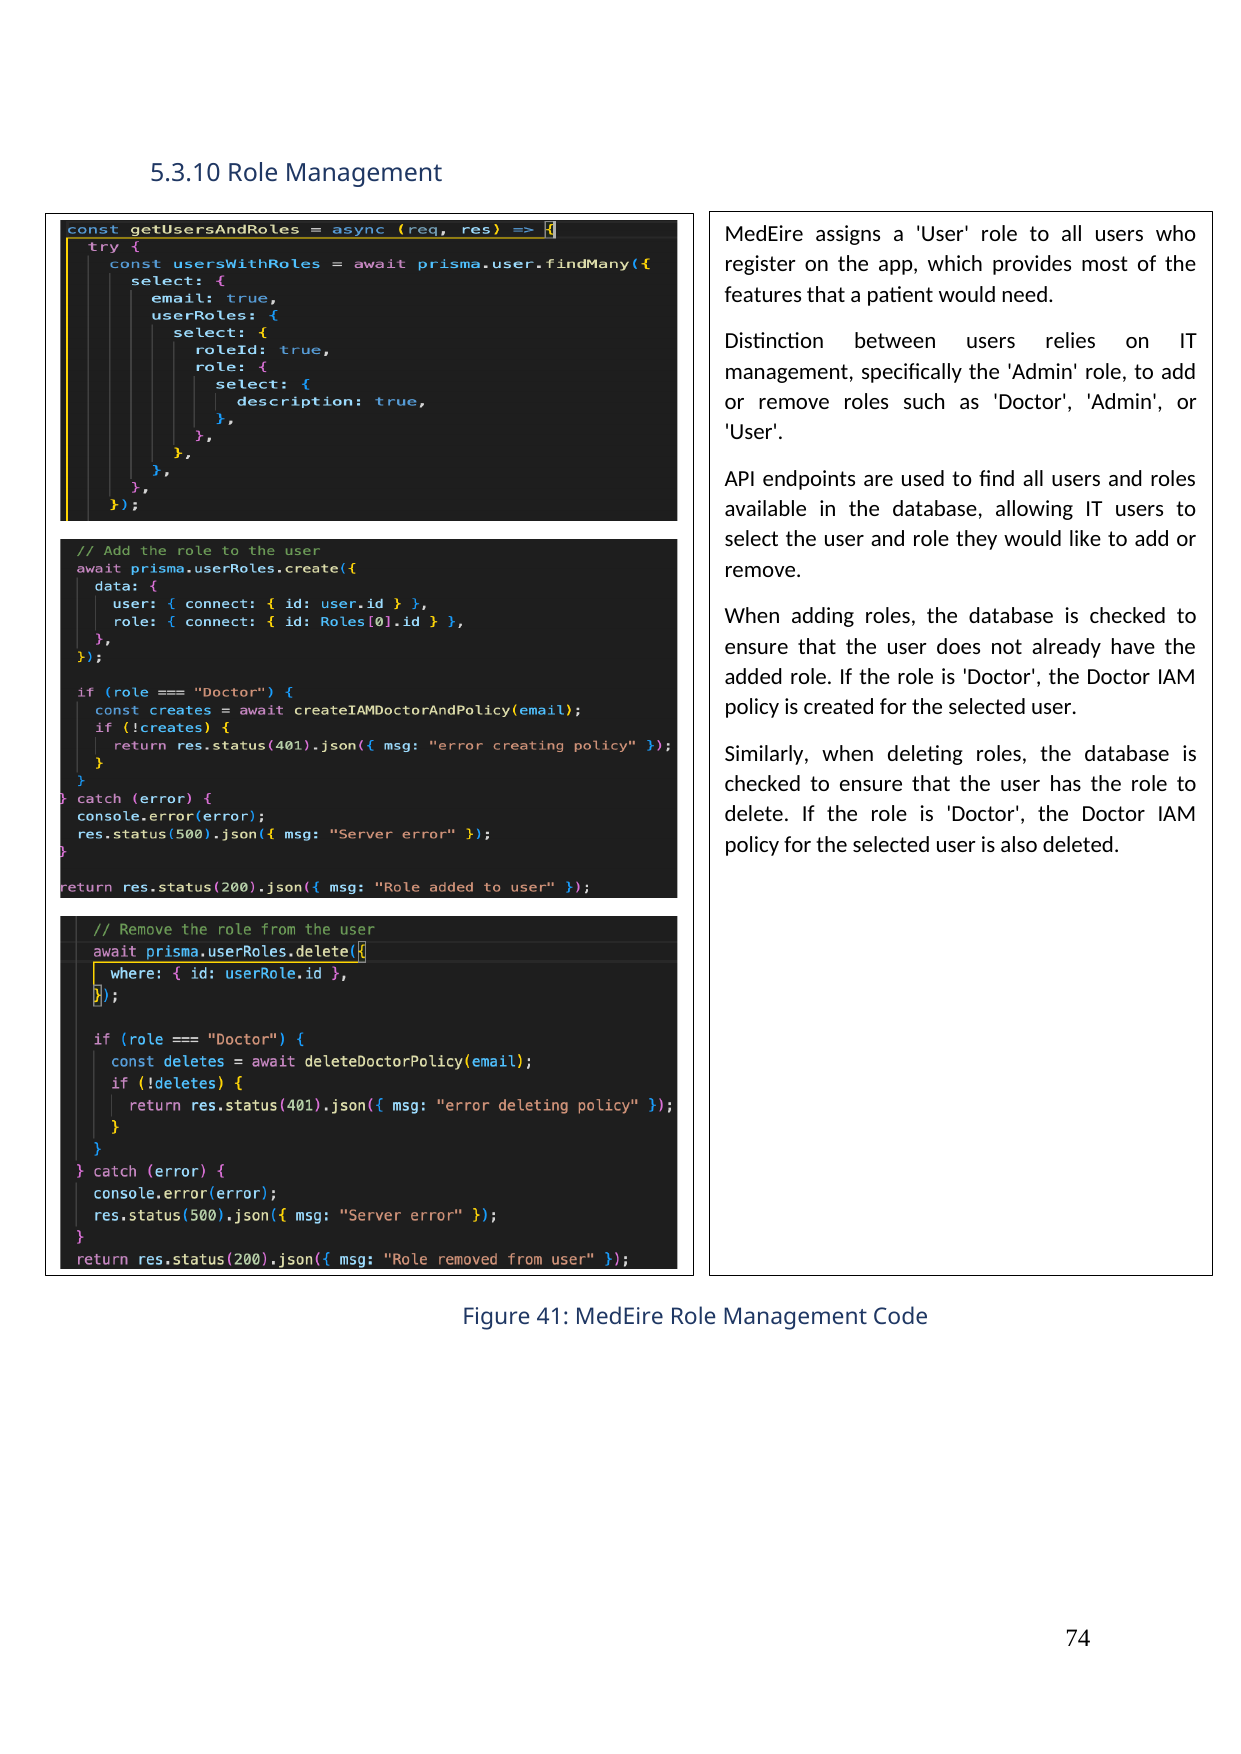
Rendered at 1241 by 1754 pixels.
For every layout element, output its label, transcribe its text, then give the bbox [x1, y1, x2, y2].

picture [60, 220, 678, 521]
picture [60, 539, 678, 898]
subtitle 5.3.10 Role Management [150, 154, 1090, 188]
subtitle Figure 41: MedEire Role Management Code [225, 1300, 1090, 1331]
picture [60, 916, 678, 1269]
